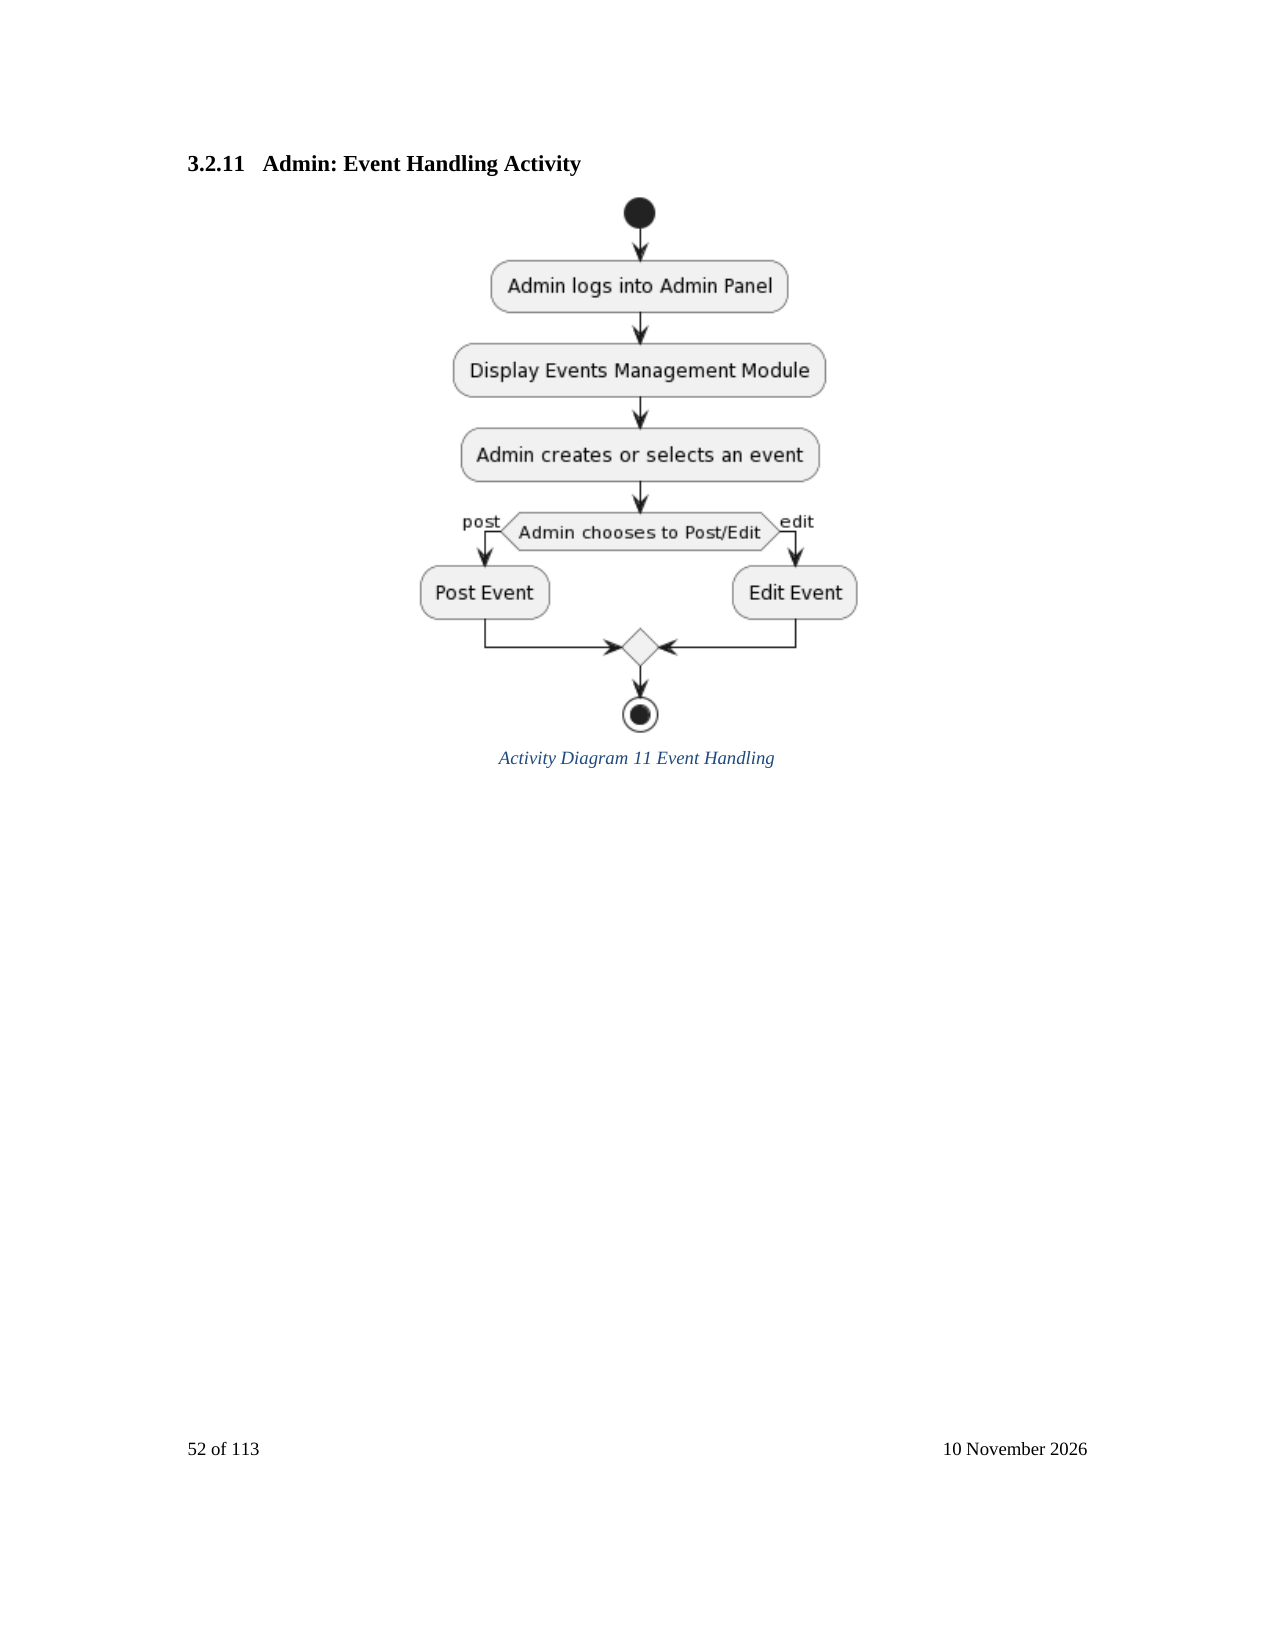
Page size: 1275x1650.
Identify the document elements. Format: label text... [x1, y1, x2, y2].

text Activity Diagram 11 Event Handling [187, 747, 1087, 769]
subtitle Admin: Event Handling Activity [187, 150, 1087, 176]
picture [403, 182, 872, 747]
